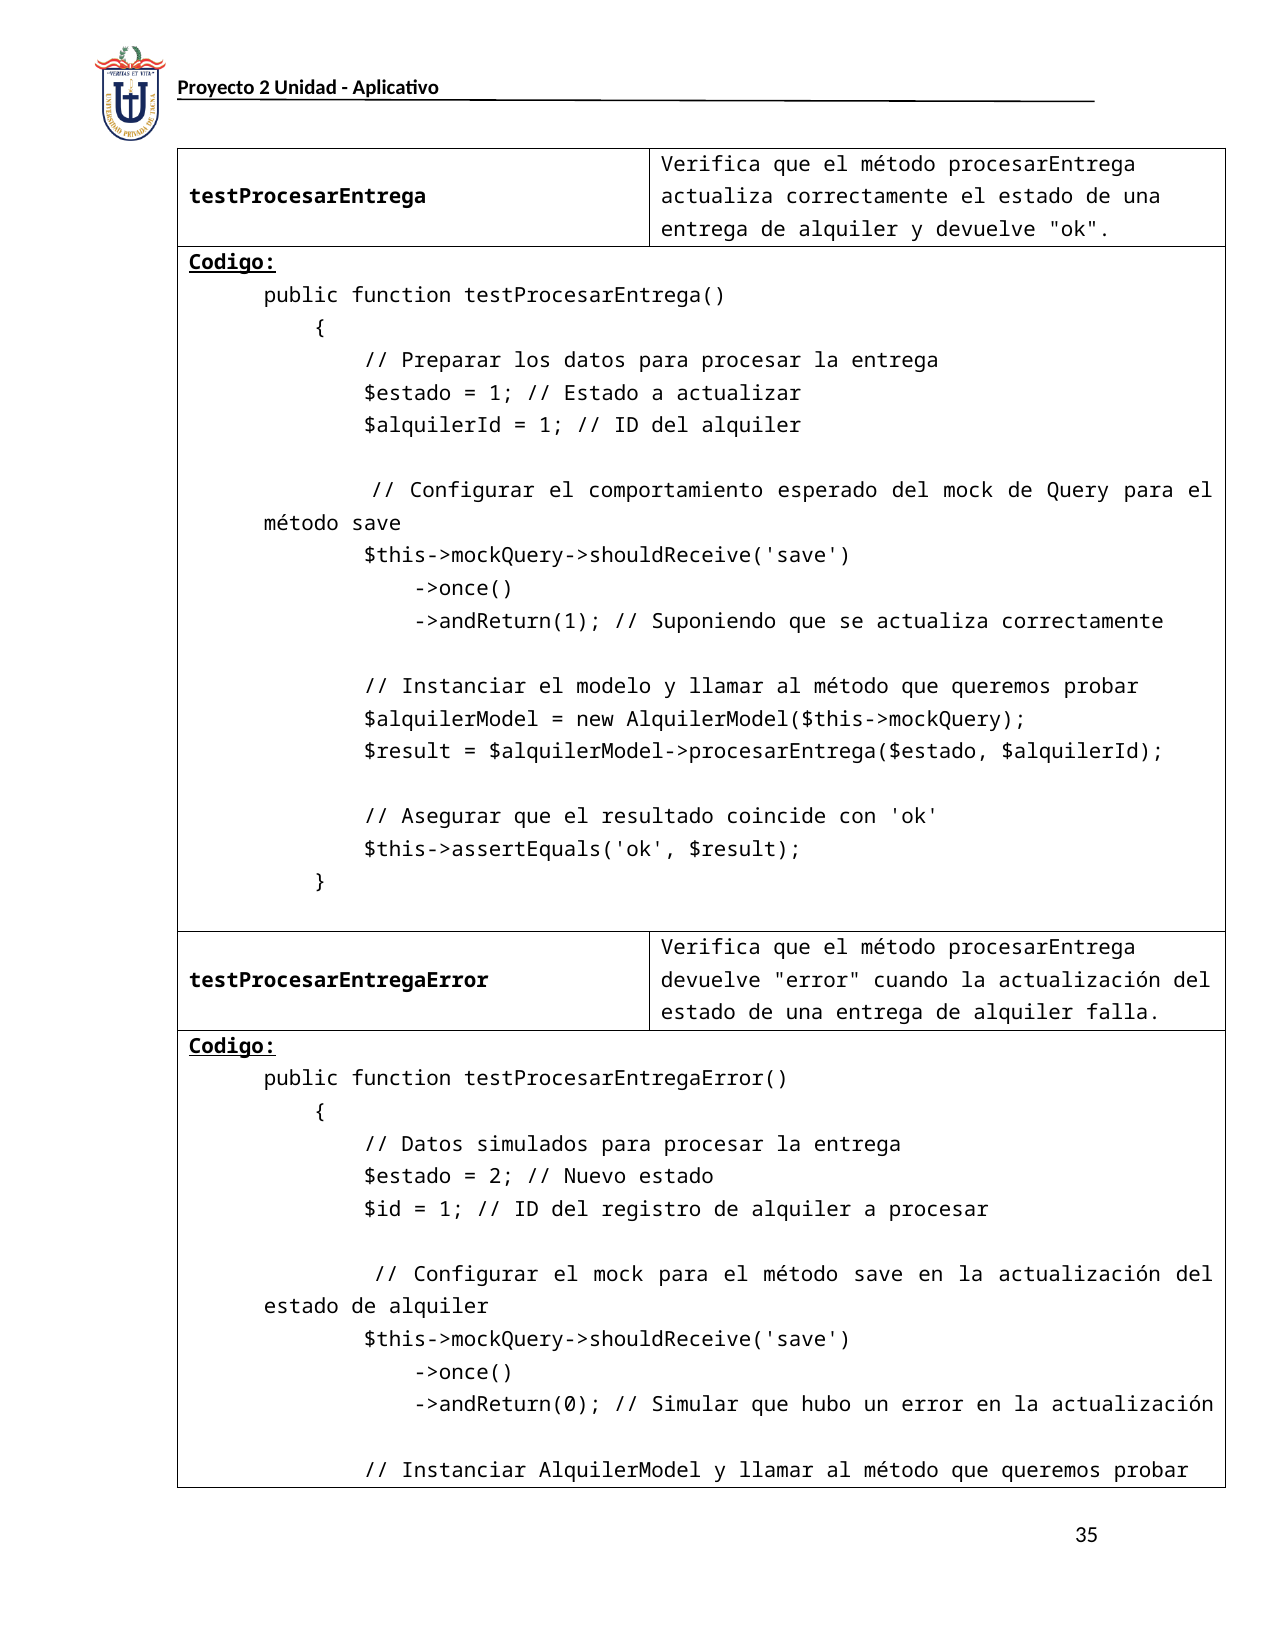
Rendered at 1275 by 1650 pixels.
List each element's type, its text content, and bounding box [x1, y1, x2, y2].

table_cell testProcesarEntrega [178, 149, 649, 246]
table_cell Verifica que el método procesarEntrega devuelve "error" cuando la actualización del estado de una entrega de alquiler falla. [650, 932, 1225, 1030]
picture [94, 45, 166, 141]
table_cell testProcesarEntregaError [178, 932, 649, 1030]
table_cell Verifica que el método procesarEntrega actualiza correctamente el estado de una entrega de alquiler y devuelve "ok". [650, 149, 1225, 246]
table_cell Codigo: public function testProcesarEntrega() { // Preparar los datos para procesar la entrega $estado = 1; // Estado a actualizar $alquilerId = 1; // ID del alquiler // Configurar el comportamiento esperado del mock de Query para el método save $this->mockQuery->shouldReceive('save') ->once() ->andReturn(1); // Suponiendo que se actualiza correctamente // Instanciar el modelo y llamar al método que queremos probar $alquilerModel = new AlquilerModel($this->mockQuery); $result = $alquilerModel->procesarEntrega($estado, $alquilerId); // Asegurar que el resultado coincide con 'ok' $this->assertEquals('ok', $result); } [178, 247, 1225, 931]
